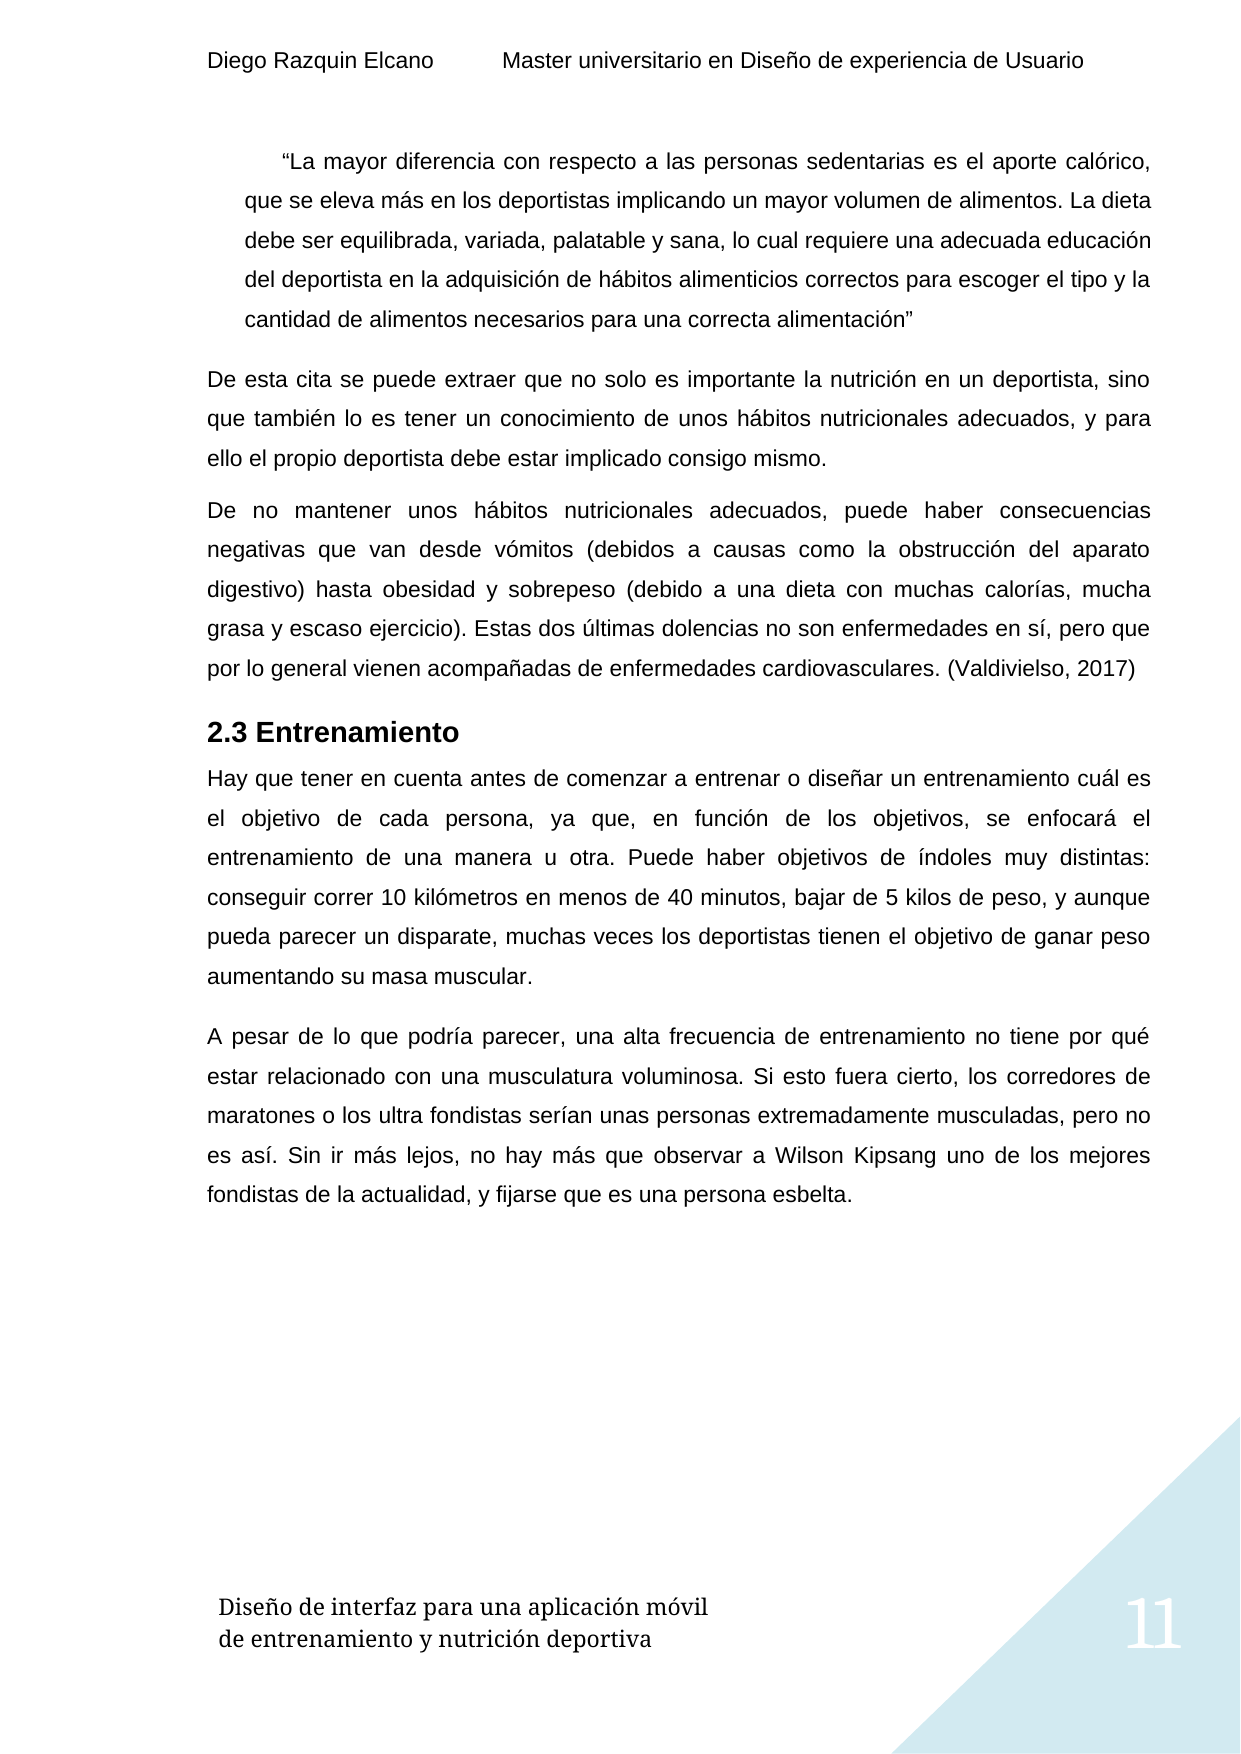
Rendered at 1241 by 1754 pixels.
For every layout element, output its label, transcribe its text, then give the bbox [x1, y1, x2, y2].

text De esta cita se puede extraer que no solo es importante la nutrición en un deportista, sino que también lo es tener un conocimiento de unos hábitos nutricionales adecuados, y para ello el propio deportista debe estar implicado consigo mismo. [207, 366, 1152, 471]
subtitle 2.3 Entrenamiento [207, 715, 1152, 749]
text “La mayor diferencia con respecto a las personas sedentarias es el aporte calórico, que se eleva más en los deportistas implicando un mayor volumen de alimentos. La dieta debe ser equilibrada, variada, palatable y sana, lo cual requiere una adecuada educación del deportista en la adquisición de hábitos alimenticios correctos para escoger el tipo y la cantidad de alimentos necesarios para una correcta alimentación” [244, 148, 1152, 332]
text A pesar de lo que podría parecer, una alta frecuencia de entrenamiento no tiene por qué estar relacionado con una musculatura voluminosa. Si esto fuera cierto, los corredores de maratones o los ultra fondistas serían unas personas extremadamente musculadas, pero no es así. Sin ir más lejos, no hay más que observar a Wilson Kipsang uno de los mejores fondistas de la actualidad, y fijarse que es una persona esbelta. [207, 1023, 1152, 1207]
text De no mantener unos hábitos nutricionales adecuados, puede haber consecuencias negativas que van desde vómitos (debidos a causas como la obstrucción del aparato digestivo) hasta obesidad y sobrepeso (debido a una dieta con muchas calorías, mucha grasa y escaso ejercicio). Estas dos últimas dolencias no son enfermedades en sí, pero que por lo general vienen acompañadas de enfermedades cardiovasculares. (Valdivielso, 2017) [207, 497, 1152, 681]
text Hay que tener en cuenta antes de comenzar a entrenar o diseñar un entrenamiento cuál es el objetivo de cada persona, ya que, en función de los objetivos, se enfocará el entrenamiento de una manera u otra. Puede haber objetivos de índoles muy distintas: conseguir correr 10 kilómetros en menos de 40 minutos, bajar de 5 kilos de peso, y aunque pueda parecer un disparate, muchas veces los deportistas tienen el objetivo de ganar peso aumentando su masa muscular. [207, 765, 1152, 989]
